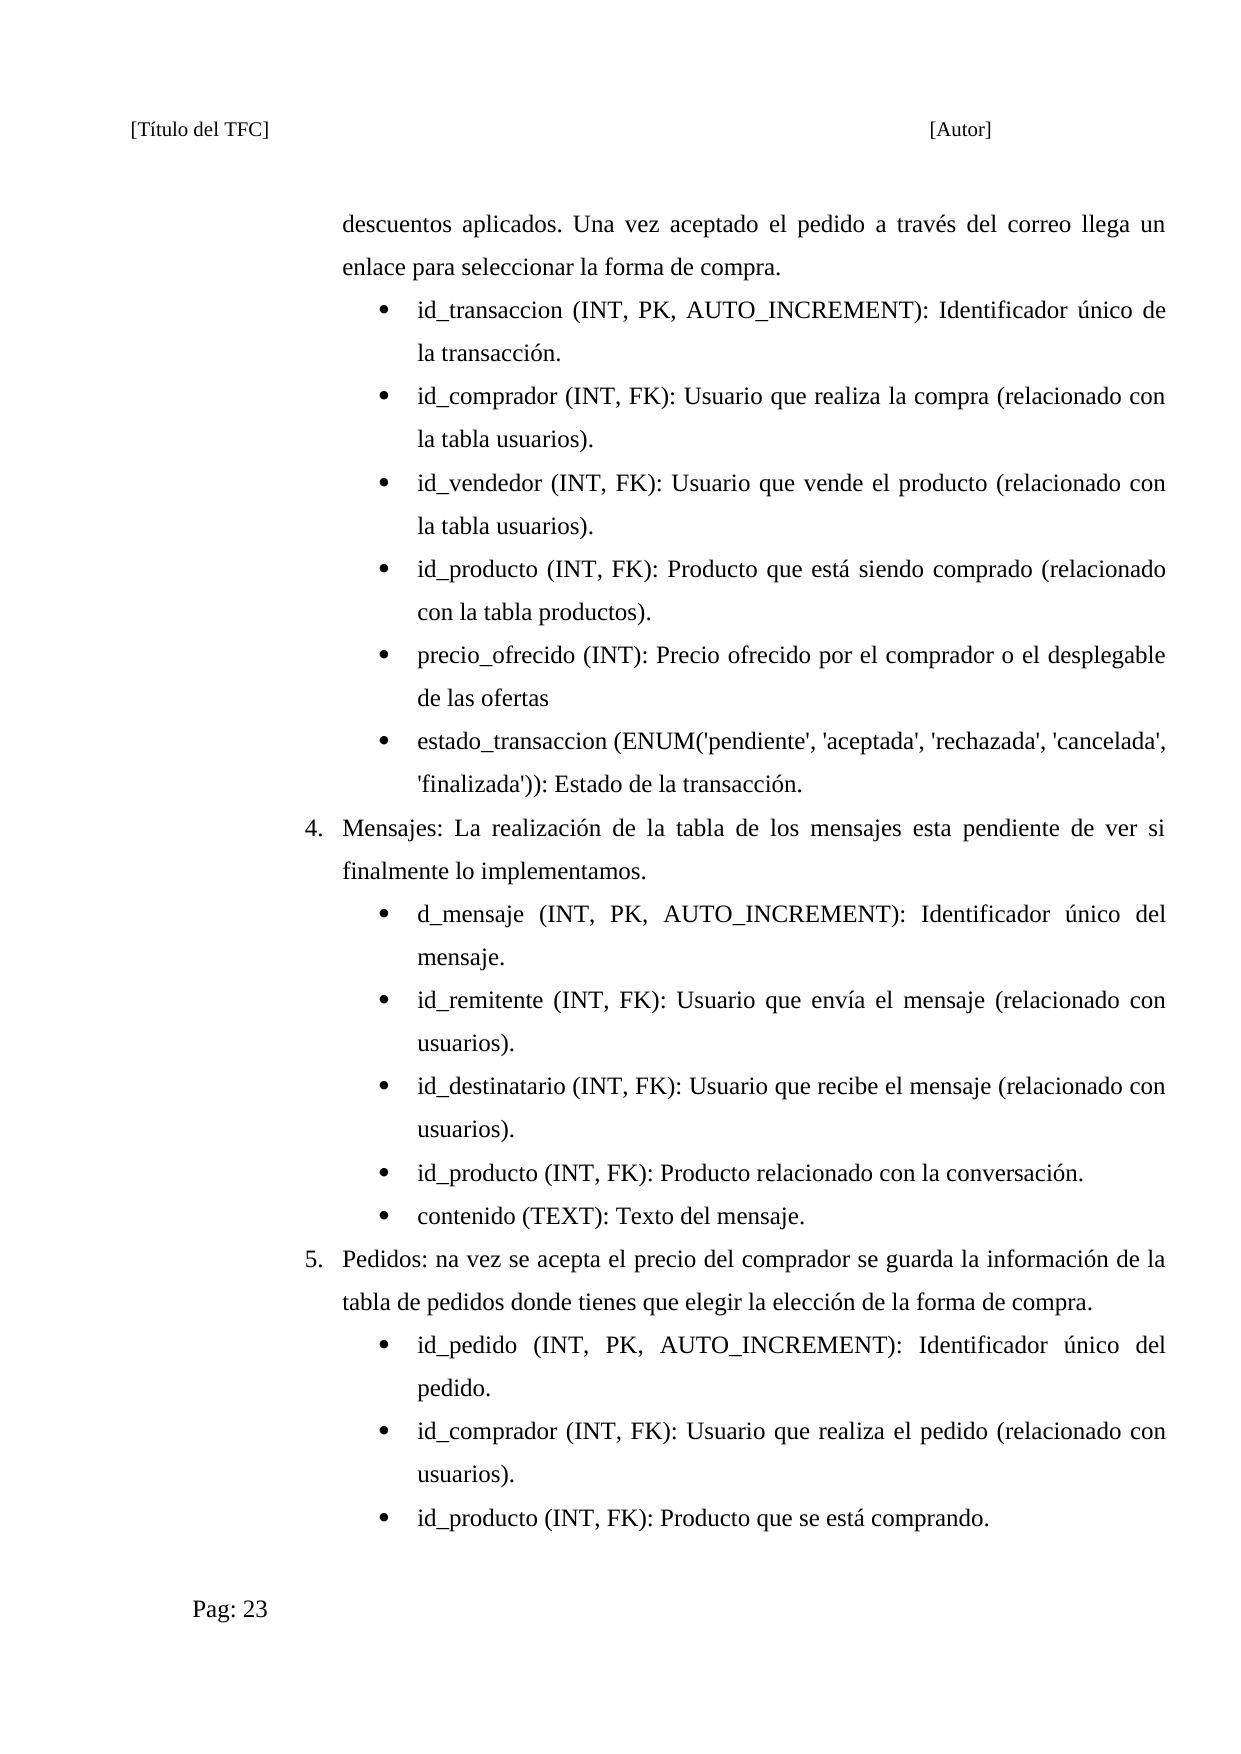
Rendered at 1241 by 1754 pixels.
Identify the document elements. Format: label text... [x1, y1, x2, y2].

list Mensajes: La realización de la tabla de los mensajes esta pendiente de ver si finalmente lo implementamos. [304, 813, 1167, 884]
list id_producto (INT, FK): Producto que está siendo comprado (relacionado con la tabla productos). [379, 554, 1167, 626]
list id_comprador (INT, FK): Usuario que realiza el pedido (relacionado con usuarios). [379, 1416, 1167, 1488]
list estado_transaccion (ENUM('pendiente', 'aceptada', 'rechazada', 'cancelada', 'finalizada')): Estado de la transacción. [379, 726, 1167, 798]
list id_vendedor (INT, FK): Usuario que vende el producto (relacionado con la tabla usuarios). [379, 468, 1167, 539]
list id_transaccion (INT, PK, AUTO_INCREMENT): Identificador único de la transacción. [379, 295, 1167, 367]
list id_destinatario (INT, FK): Usuario que recibe el mensaje (relacionado con usuarios). [379, 1071, 1167, 1143]
list precio_ofrecido (INT): Precio ofrecido por el comprador o el desplegable de las ofertas [379, 640, 1167, 712]
list d_mensaje (INT, PK, AUTO_INCREMENT): Identificador único del mensaje. [379, 899, 1167, 971]
list id_remitente (INT, FK): Usuario que envía el mensaje (relacionado con usuarios). [379, 985, 1167, 1057]
list contenido (TEXT): Texto del mensaje. [379, 1201, 1167, 1229]
list id_comprador (INT, FK): Usuario que realiza la compra (relacionado con la tabla usuarios). [379, 381, 1167, 453]
list id_producto (INT, FK): Producto relacionado con la conversación. [379, 1158, 1167, 1186]
list id_producto (INT, FK): Producto que se está comprando. [379, 1503, 1167, 1531]
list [304, 209, 1167, 281]
list id_pedido (INT, PK, AUTO_INCREMENT): Identificador único del pedido. [379, 1330, 1167, 1402]
list Pedidos: na vez se acepta el precio del comprador se guarda la información de la tabla de pedidos donde tienes que elegir la elección de la forma de compra. [304, 1244, 1167, 1316]
